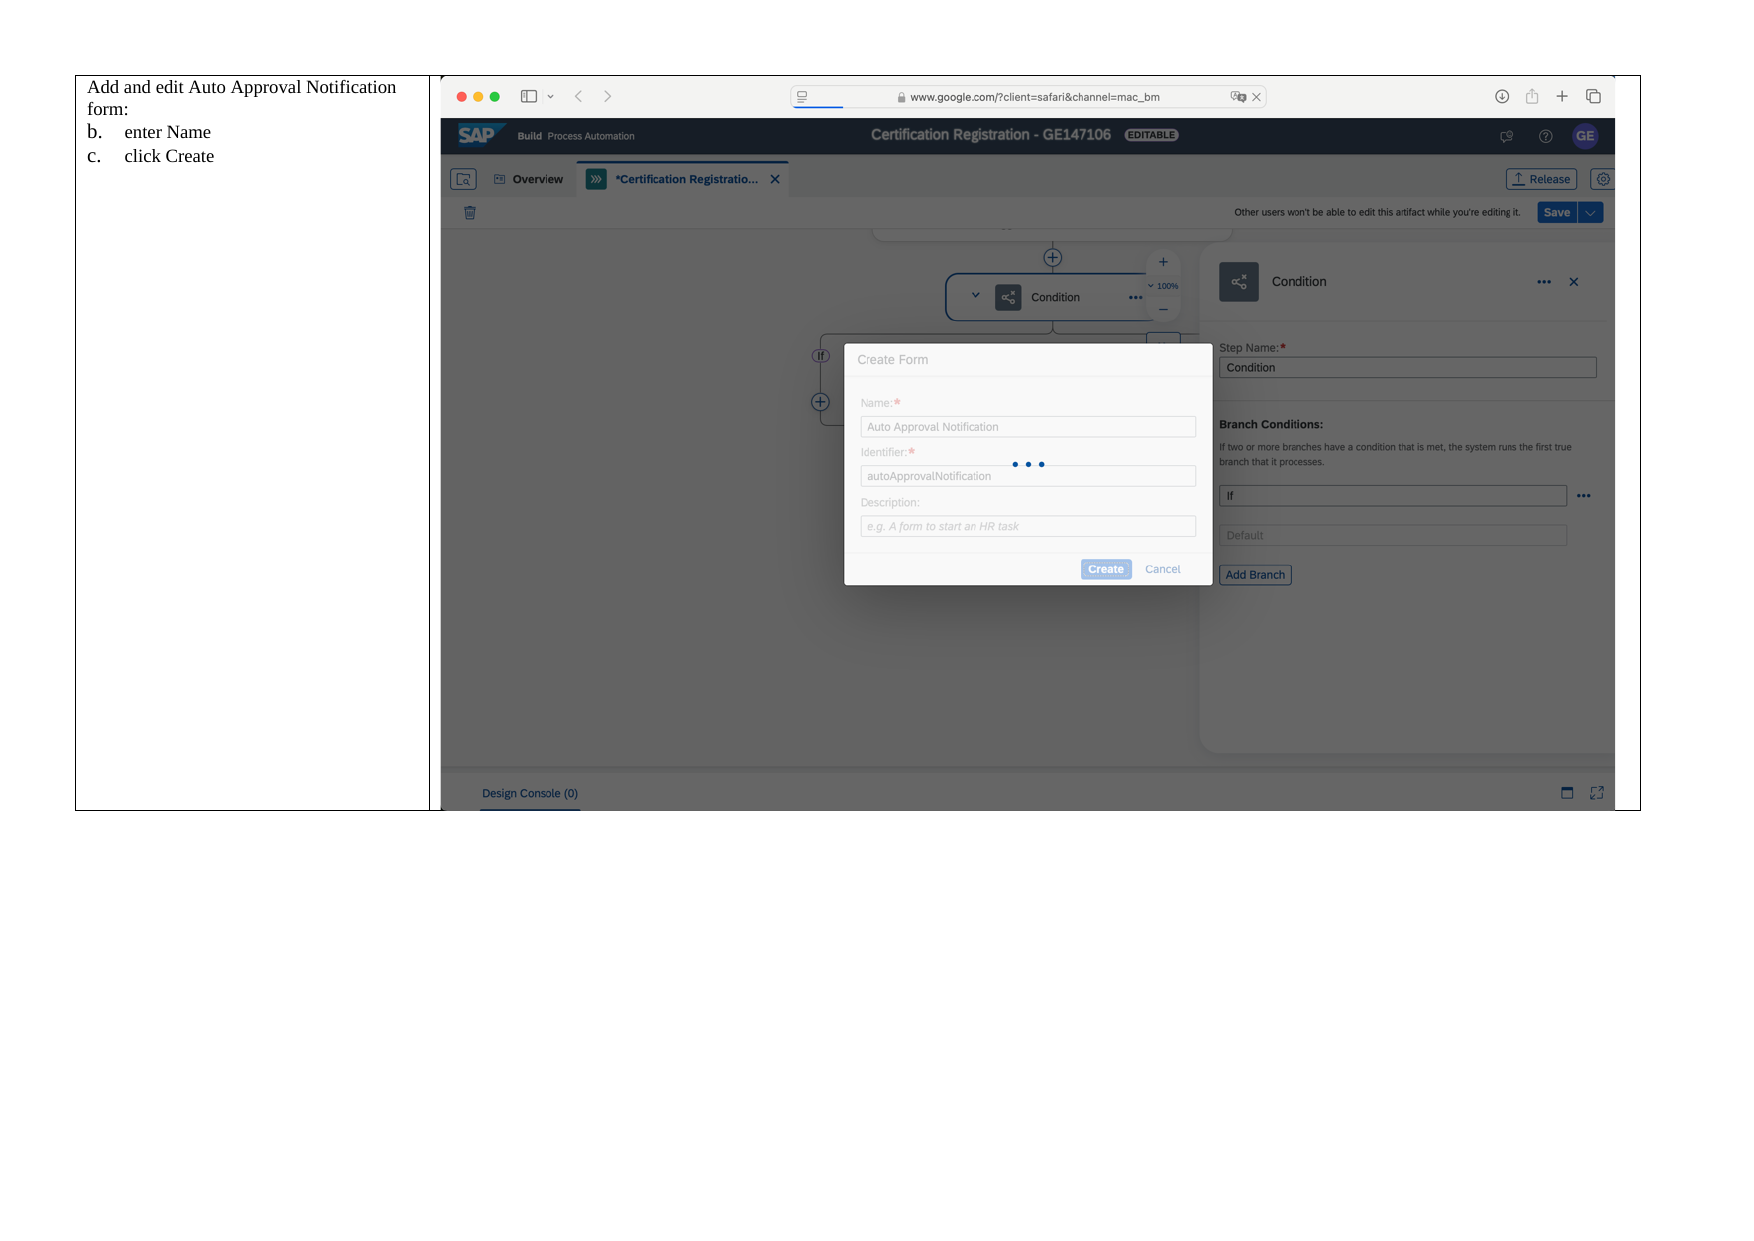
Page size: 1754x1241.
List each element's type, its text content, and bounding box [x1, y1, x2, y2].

picture [440, 76, 1616, 811]
table_cell Add and edit Auto Approval Notification form: enter Name click Create [76, 76, 429, 810]
table_cell [1616, 76, 1640, 810]
table_cell [430, 76, 440, 810]
